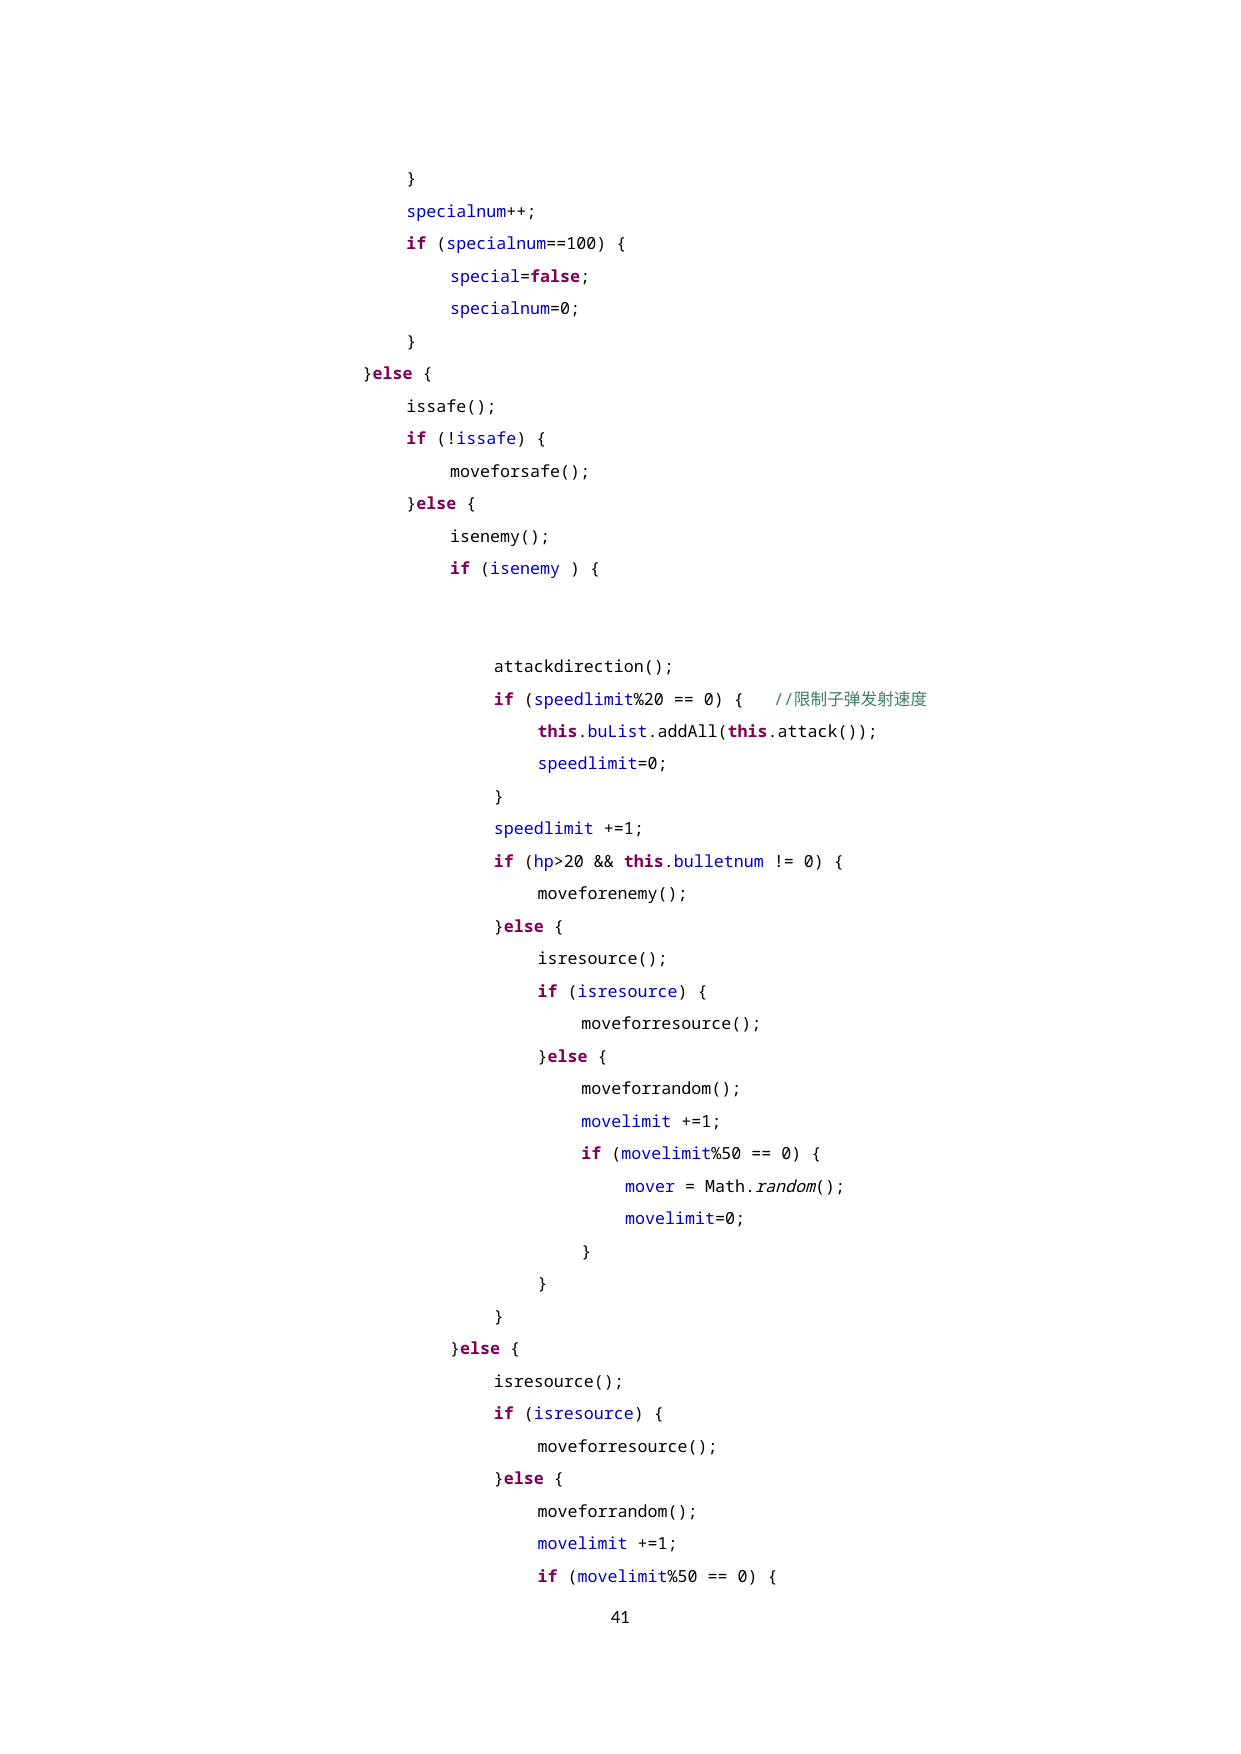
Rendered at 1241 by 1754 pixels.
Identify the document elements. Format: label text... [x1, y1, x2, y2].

text if (movelimit%50 == 0) { [246, 1137, 1053, 1169]
text } [246, 162, 1053, 194]
text if (speedlimit%20 == 0) { //限制子弹发射速度 [246, 682, 1053, 714]
text }else { [246, 357, 1053, 389]
text if (isresource) { [246, 974, 1053, 1007]
text if (!issafe) { [246, 422, 1053, 454]
text this.buList.addAll(this.attack()); [246, 714, 1053, 747]
text movelimit +=1; [246, 1527, 1053, 1559]
text } [246, 324, 1053, 357]
text } [246, 1299, 1053, 1332]
text }else { [246, 1332, 1053, 1364]
text }else { [246, 909, 1053, 942]
text if (specialnum==100) { [246, 227, 1053, 259]
text }else { [246, 1039, 1053, 1072]
text speedlimit +=1; [246, 812, 1053, 844]
text if (isenemy ) { [246, 552, 1053, 584]
text moveforenemy(); [246, 877, 1053, 909]
text special=false; [246, 259, 1053, 292]
text moveforresource(); [246, 1429, 1053, 1462]
text } [246, 1234, 1053, 1267]
text attackdirection(); [246, 649, 1053, 682]
text isenemy(); [246, 519, 1053, 552]
text isresource(); [246, 1364, 1053, 1397]
text moveforsafe(); [246, 454, 1053, 487]
text }else { [246, 1462, 1053, 1494]
text }else { [246, 487, 1053, 519]
text moveforrandom(); [246, 1072, 1053, 1104]
text movelimit +=1; [246, 1104, 1053, 1137]
text specialnum=0; [246, 292, 1053, 324]
text movelimit=0; [246, 1202, 1053, 1234]
text if (isresource) { [246, 1397, 1053, 1429]
text mover = Math.random(); [246, 1169, 1053, 1202]
text } [246, 779, 1053, 812]
text moveforrandom(); [246, 1494, 1053, 1527]
text if (movelimit%50 == 0) { [246, 1559, 1053, 1592]
text speedlimit=0; [246, 747, 1053, 779]
text issafe(); [246, 389, 1053, 422]
text } [246, 1267, 1053, 1299]
text moveforresource(); [246, 1007, 1053, 1039]
text isresource(); [246, 942, 1053, 974]
text if (hp>20 && this.bulletnum != 0) { [246, 844, 1053, 877]
text specialnum++; [246, 194, 1053, 227]
